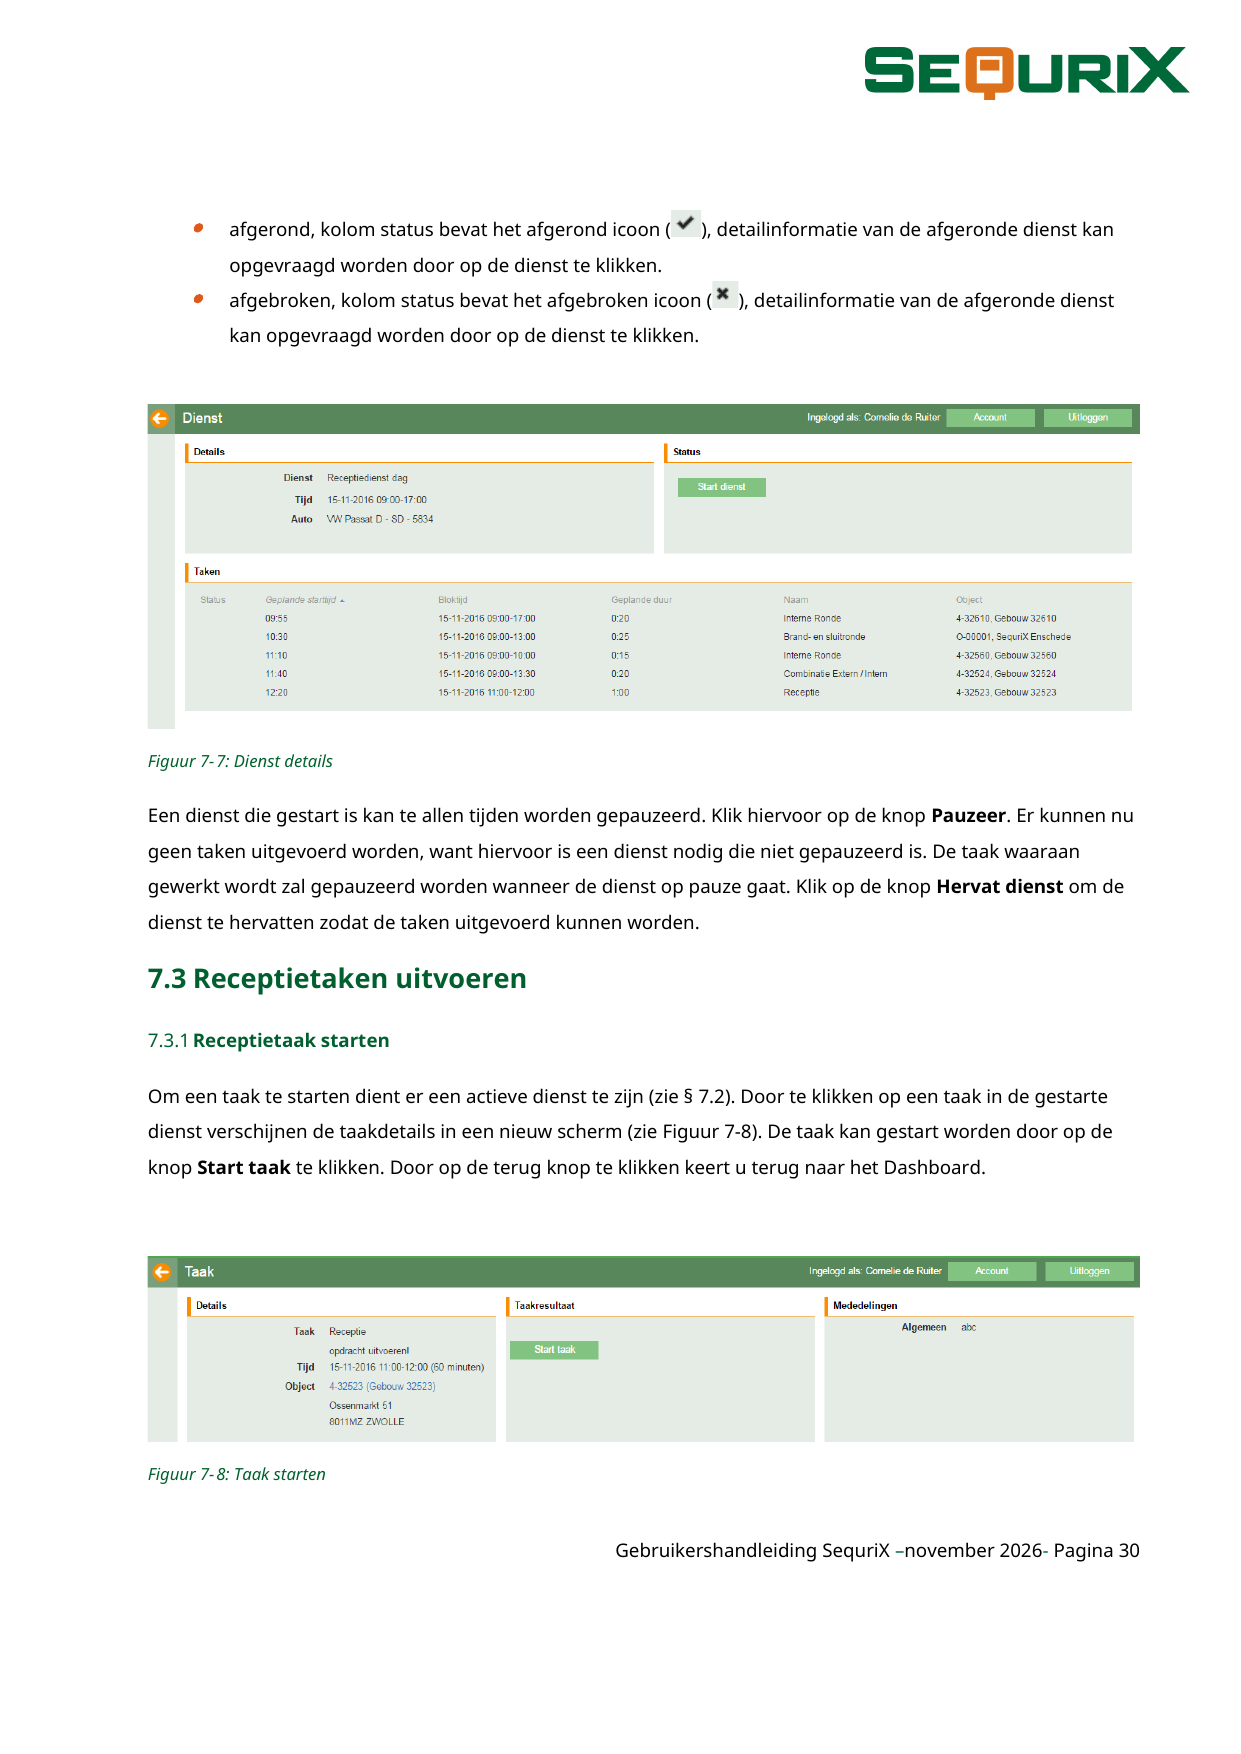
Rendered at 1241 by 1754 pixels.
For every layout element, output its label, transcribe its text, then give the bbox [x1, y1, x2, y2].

picture [712, 281, 739, 308]
list afgebroken, kolom status bevat het afgebroken icoon (), detailinformatie van de afgeronde dienst kan opgevraagd worden door op de dienst te klikken. [192, 277, 1140, 348]
subtitle Receptietaak starten [148, 1017, 1140, 1053]
picture [147, 404, 1140, 729]
picture [865, 47, 1190, 100]
text Een dienst die gestart is kan te allen tijden worden gepauzeerd. Klik hiervoor op de knop Pauzeer. Er kunnen nu geen taken uitgevoerd worden, want hiervoor is een dienst nodig die niet gepauzeerd is. De taak waaraan gewerkt wordt zal gepauzeerd worden wanneer de dienst op pauze gaat. Klik op de knop Hervat dienst om de dienst te hervatten zodat de taken uitgevoerd kunnen worden. [148, 793, 1140, 934]
subtitle Receptietaken uitvoeren [148, 959, 1140, 996]
picture [147, 1256, 1140, 1442]
list afgerond, kolom status bevat het afgerond icoon (), detailinformatie van de afgeronde dienst kan opgevraagd worden door op de dienst te klikken. [192, 207, 1140, 277]
picture [671, 210, 702, 237]
